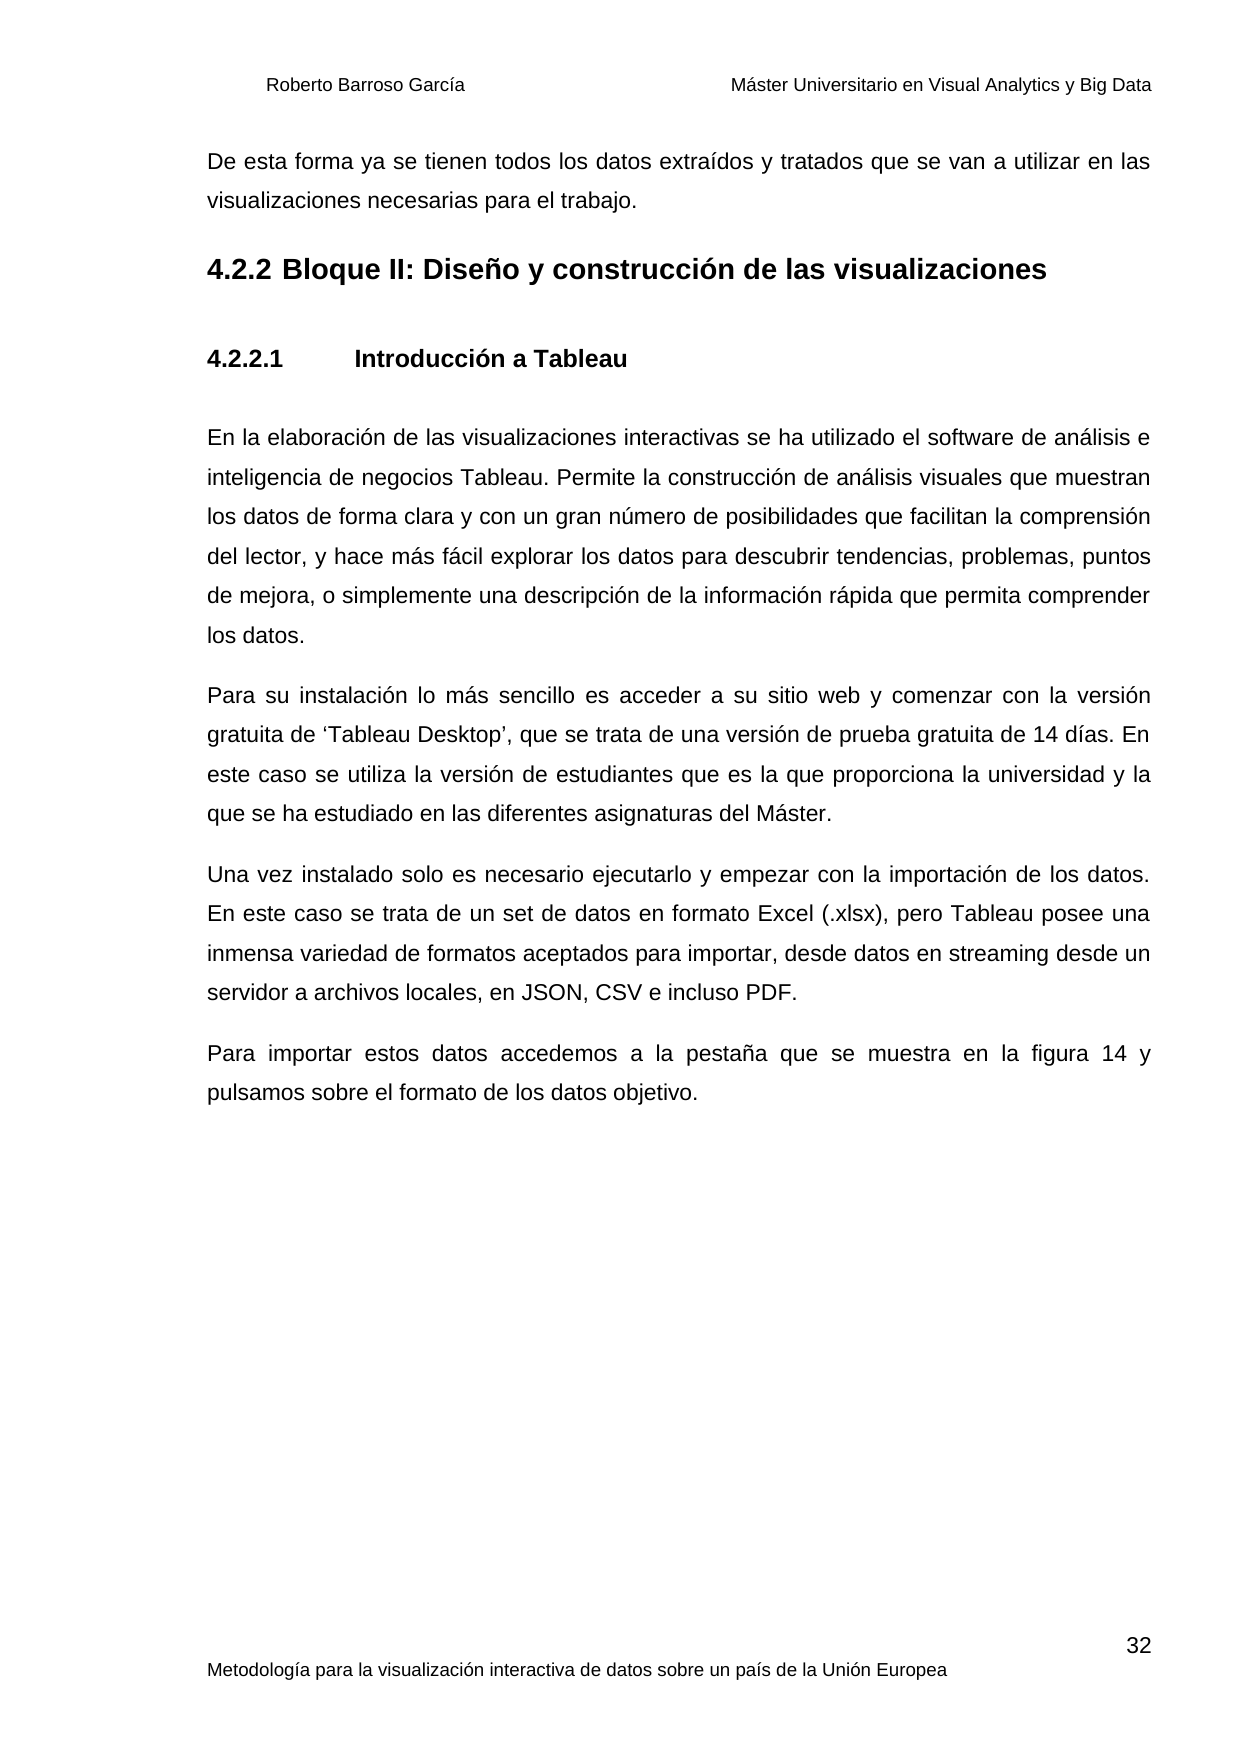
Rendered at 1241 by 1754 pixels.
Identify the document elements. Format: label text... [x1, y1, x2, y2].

subtitle Bloque II: Diseño y construcción de las visualizaciones [207, 252, 1152, 285]
text Para su instalación lo más sencillo es acceder a su sitio web y comenzar con la versión gratuita de ‘Tableau Desktop’, que se trata de una versión de prueba gratuita de 14 días. En este caso se utiliza la versión de estudiantes que es la que proporciona la universidad y la que se ha estudiado en las diferentes asignaturas del Máster. [207, 682, 1152, 827]
subtitle Introducción a Tableau [207, 344, 1152, 372]
text En la elaboración de las visualizaciones interactivas se ha utilizado el software de análisis e inteligencia de negocios Tableau. Permite la construcción de análisis visuales que muestran los datos de forma clara y con un gran número de posibilidades que facilitan la comprensión del lector, y hace más fácil explorar los datos para descubrir tendencias, problemas, puntos de mejora, o simplemente una descripción de la información rápida que permita comprender los datos. [207, 424, 1152, 648]
text Para importar estos datos accedemos a la pestaña que se muestra en la figura 14 y pulsamos sobre el formato de los datos objetivo. [207, 1039, 1152, 1105]
text Una vez instalado solo es necesario ejecutarlo y empezar con la importación de los datos. En este caso se trata de un set de datos en formato Excel (.xlsx), pero Tableau posee una inmensa variedad de formatos aceptados para importar, desde datos en streaming desde un servidor a archivos locales, en JSON, CSV e incluso PDF. [207, 861, 1152, 1006]
text De esta forma ya se tienen todos los datos extraídos y tratados que se van a utilizar en las visualizaciones necesarias para el trabajo. [207, 148, 1152, 213]
